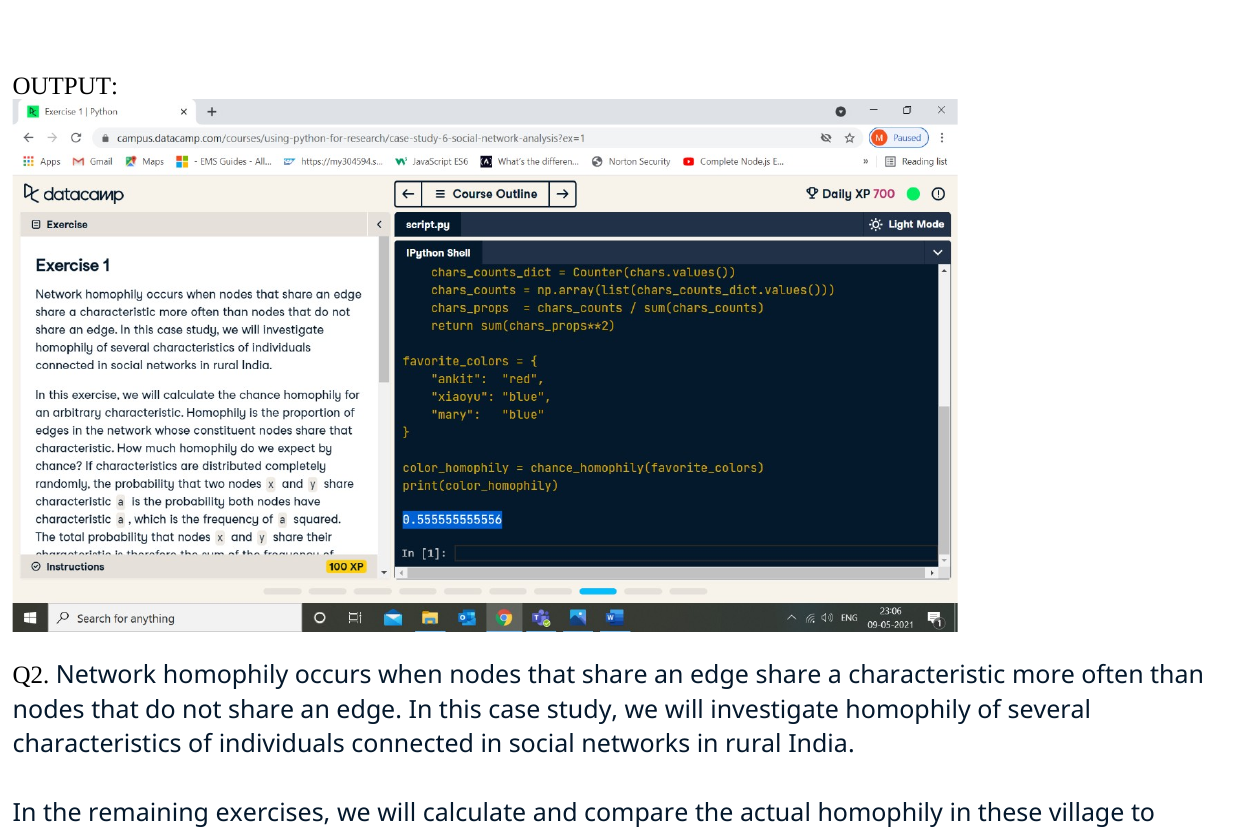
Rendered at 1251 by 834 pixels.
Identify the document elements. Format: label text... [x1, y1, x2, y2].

text Q2. Network homophily occurs when nodes that share an edge share a characteristic more often than nodes that do not share an edge. In this case study, we will investigate homophily of several characteristics of individuals connected in social networks in rural India. [12, 657, 1229, 759]
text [12, 794, 1250, 828]
text OUTPUT: [12, 71, 1250, 100]
picture [12, 99, 958, 632]
